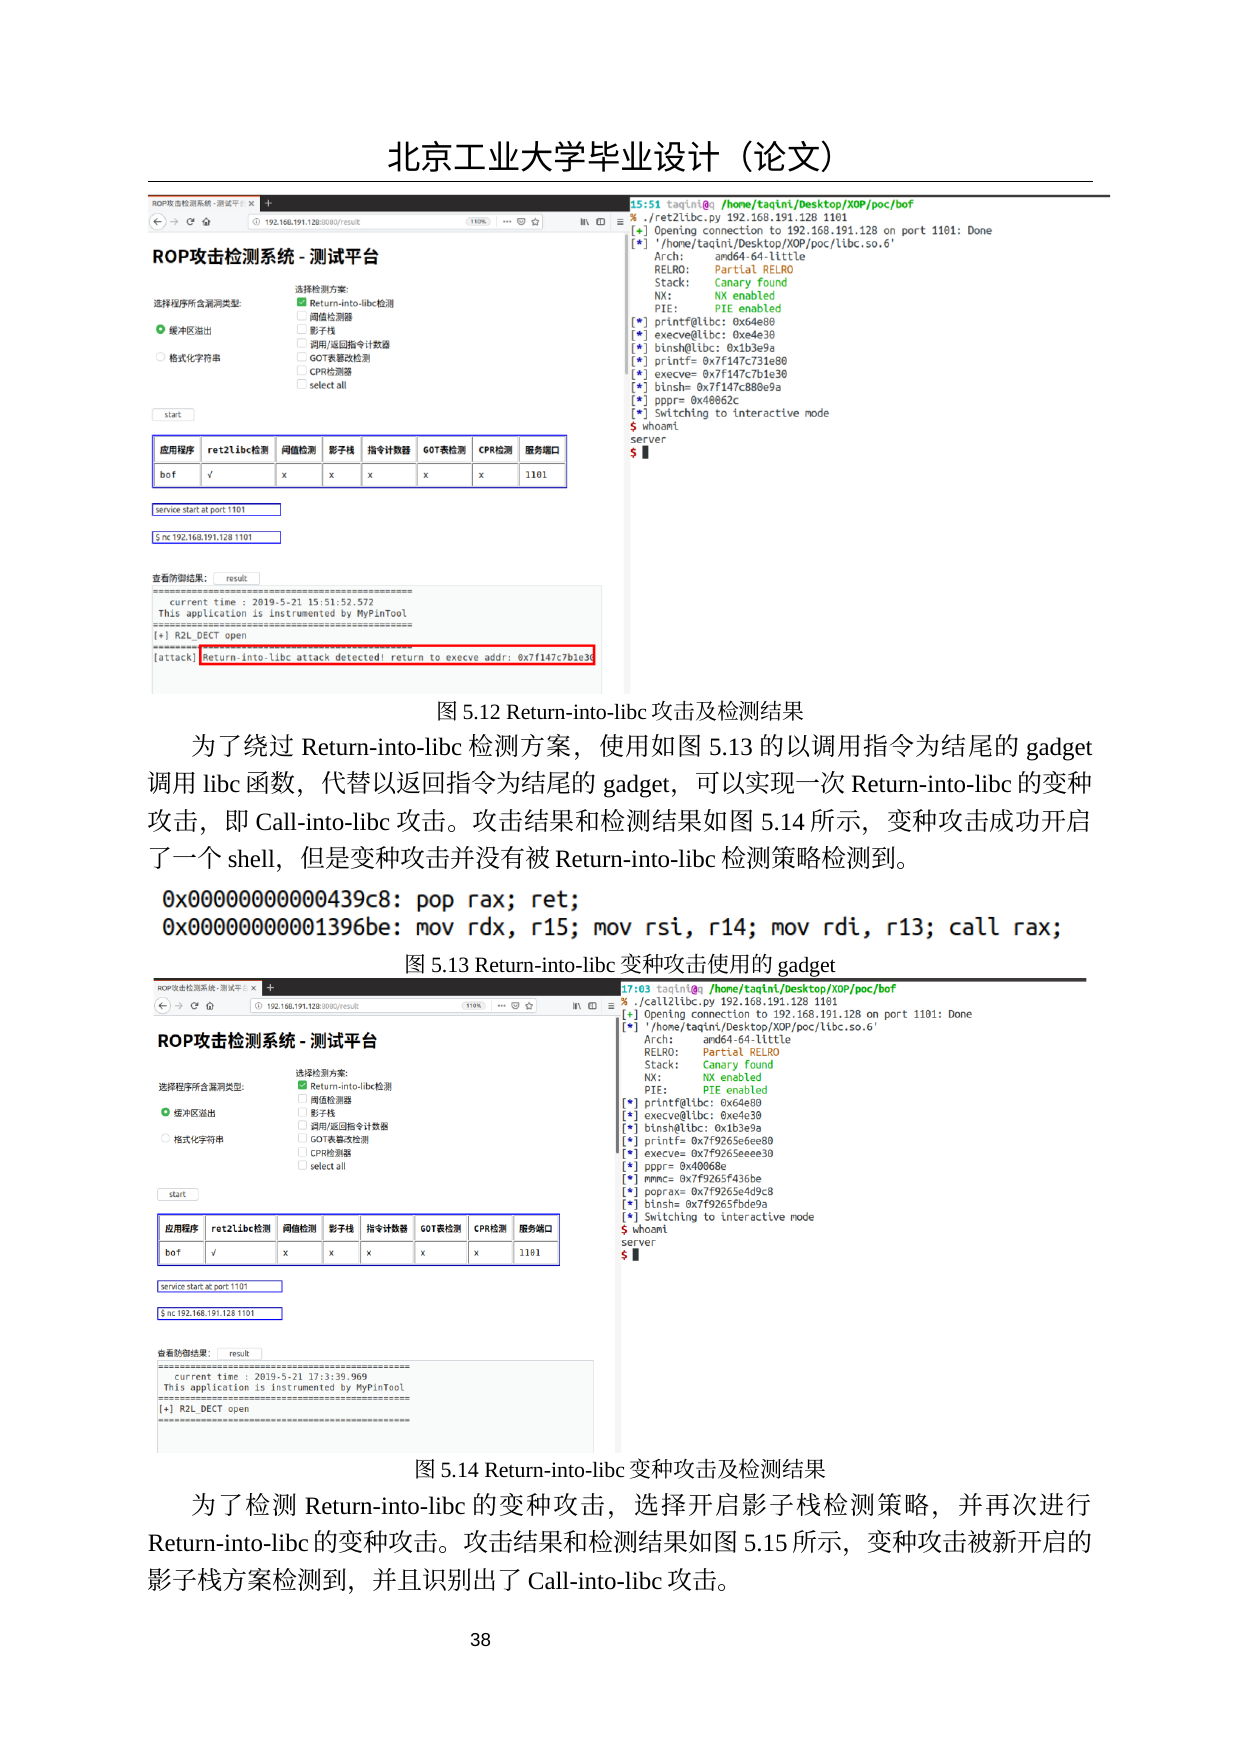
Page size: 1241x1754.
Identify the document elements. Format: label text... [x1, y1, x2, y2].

picture [161, 887, 1079, 947]
text 为了检测Return-into-libc的变种攻击，选择开启影子栈检测策略，并再次进行Return-into-libc的变种攻击。攻击结果和检测结果如图5.15所示，变种攻击被新开启的影子栈方案检测到，并且识别出了Call-into-libc攻击。 [148, 1484, 1093, 1597]
text 图5.13 Return-into-libc变种攻击使用的gadget [148, 947, 1093, 978]
text 为了绕过Return-into-libc检测方案，使用如图5.13的以调用指令为结尾的gadget调用libc函数，代替以返回指令为结尾的gadget，可以实现一次Return-into-libc的变种攻击，即Call-into-libc攻击。攻击结果和检测结果如图5.14所示，变种攻击成功开启了一个shell，但是变种攻击并没有被Return-into-libc检测策略检测到。 [148, 725, 1093, 875]
text 图5.14 Return-into-libc变种攻击及检测结果 [148, 1453, 1093, 1484]
picture [147, 194, 1110, 694]
text 图5.12 Return-into-libc攻击及检测结果 [148, 694, 1093, 725]
picture [153, 978, 1087, 1453]
